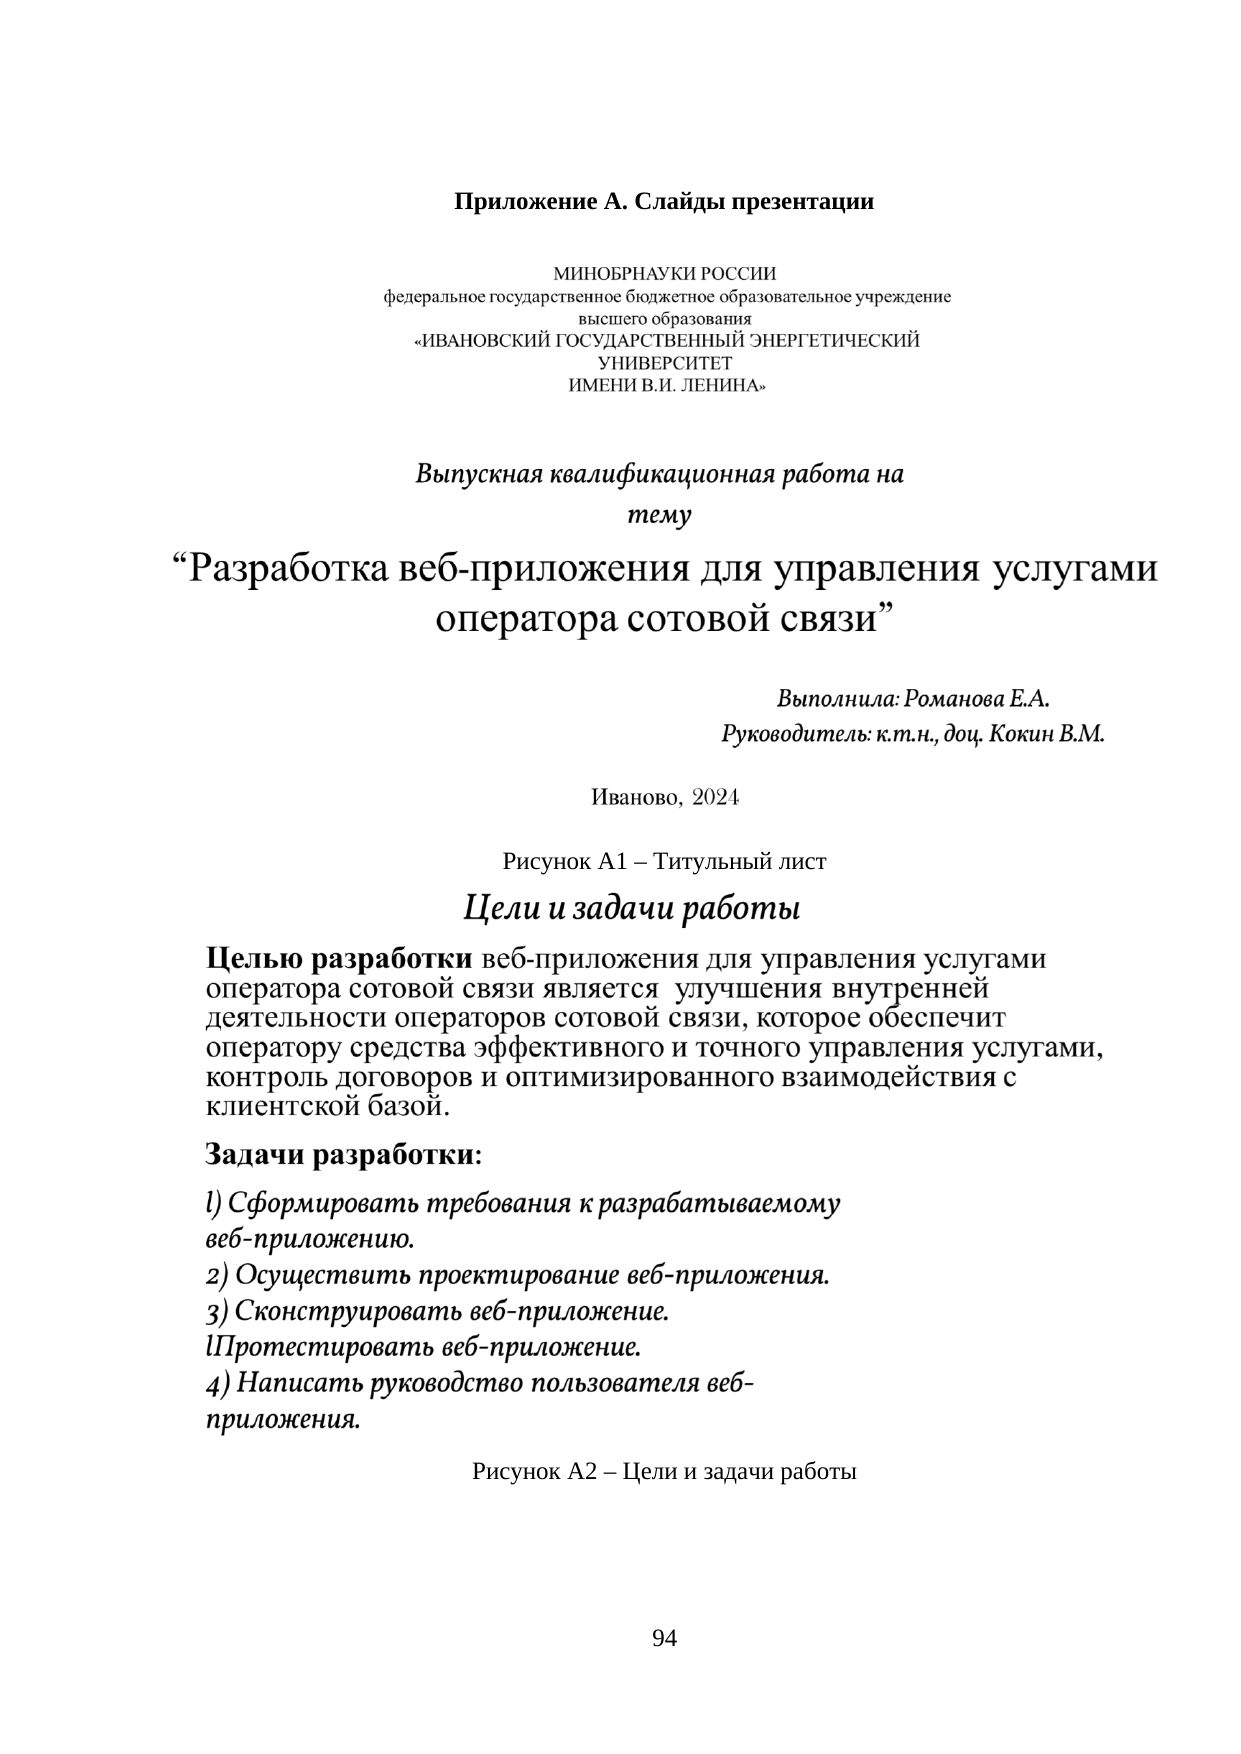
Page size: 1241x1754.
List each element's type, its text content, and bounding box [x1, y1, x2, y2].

picture [147, 240, 1182, 822]
picture [147, 875, 1182, 1457]
subtitle Приложение А. Слайды презентации [148, 186, 1181, 215]
text Рисунок А2 – Цели и задачи работы [148, 1457, 1181, 1485]
text Рисунок А1 – Титульный лист [148, 846, 1181, 875]
